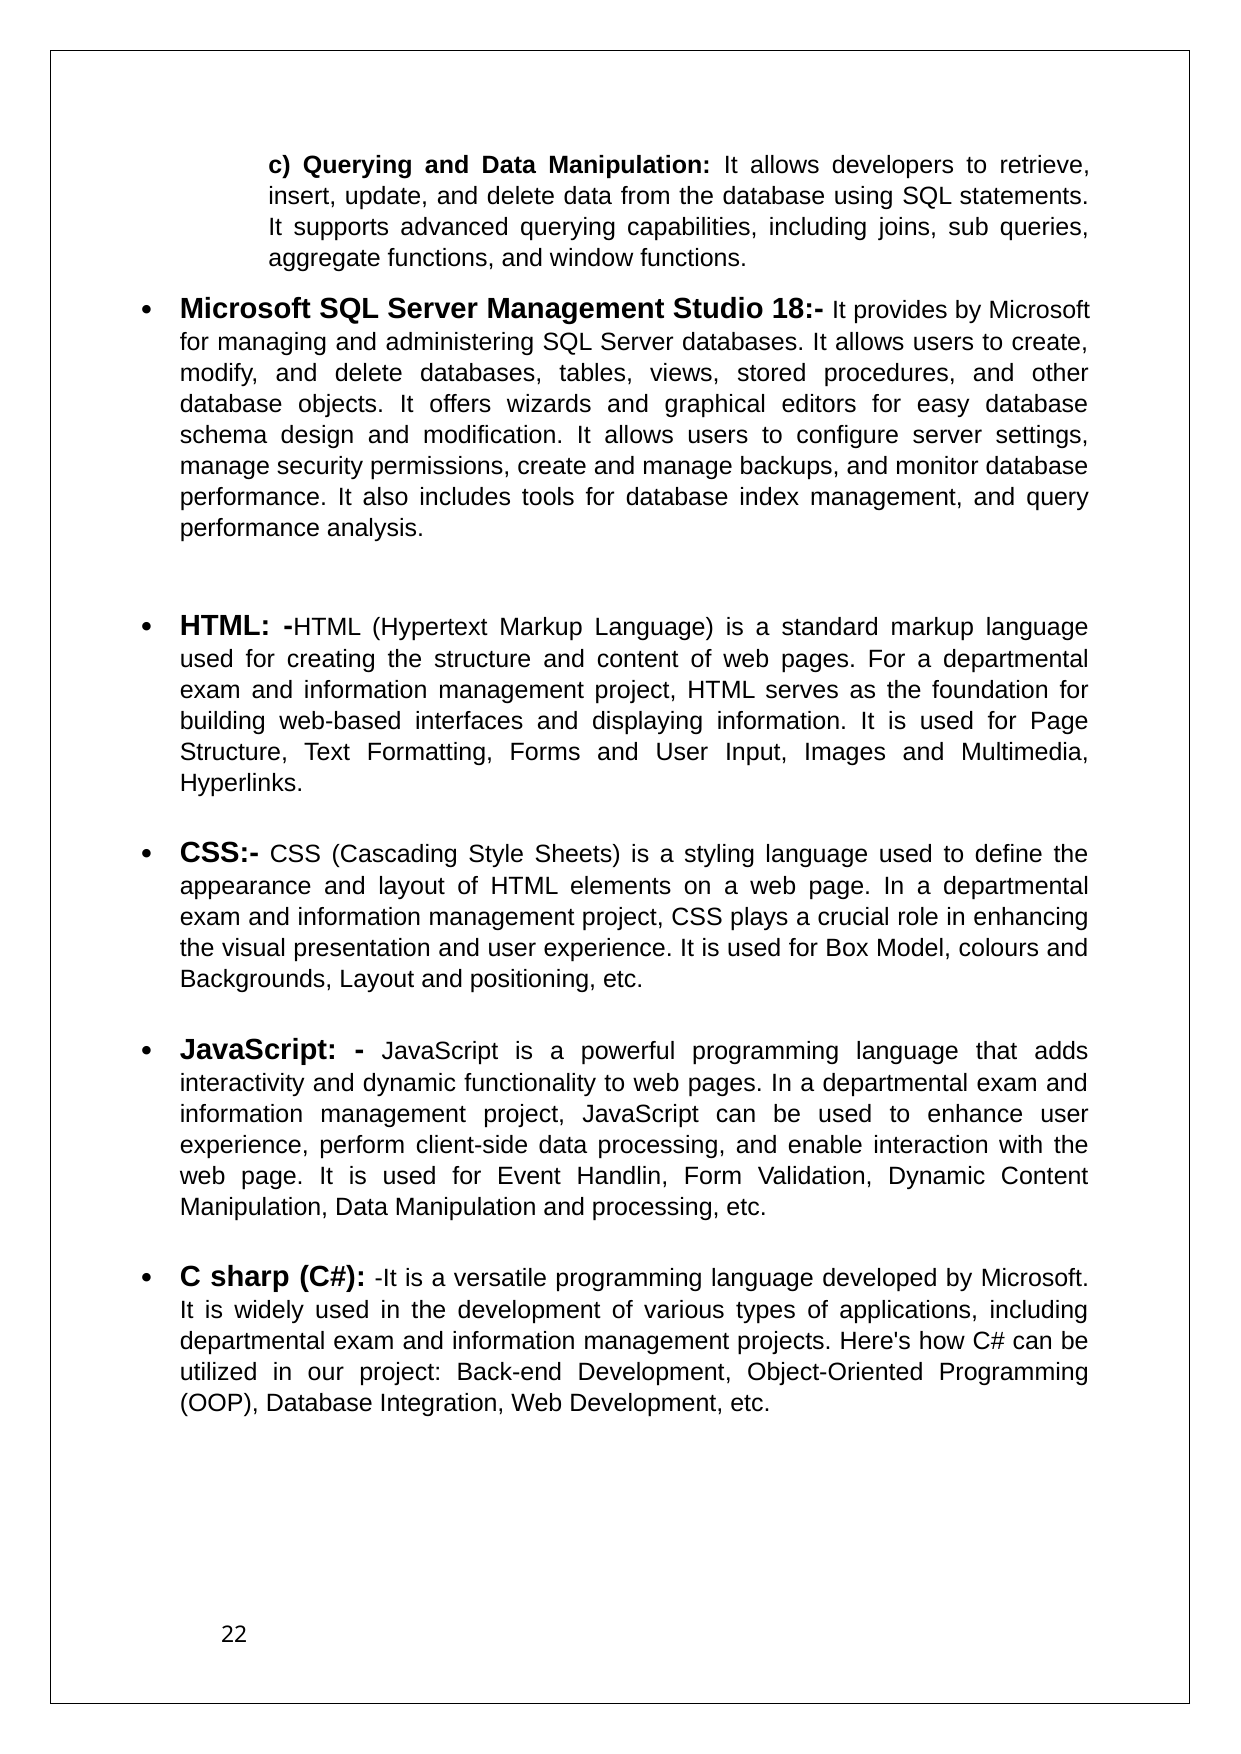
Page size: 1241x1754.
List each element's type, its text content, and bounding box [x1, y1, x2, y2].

text c) Querying and Data Manipulation: It allows developers to retrieve, insert, update, and delete data from the database using SQL statements. It supports advanced querying capabilities, including joins, sub queries, aggregate functions, and window functions. [268, 150, 1090, 272]
list HTML: -HTML (Hypertext Markup Language) is a standard markup language used for creating the structure and content of web pages. For a departmental exam and information management project, HTML serves as the foundation for building web-based interfaces and displaying information. It is used for Page Structure, Text Formatting, Forms and User Input, Images and Multimedia, Hyperlinks. [142, 608, 1090, 797]
list JavaScript: - JavaScript is a powerful programming language that adds interactivity and dynamic functionality to web pages. In a departmental exam and information management project, JavaScript can be used to enhance user experience, perform client-side data processing, and enable interaction with the web page. It is used for Event Handlin, Form Validation, Dynamic Content Manipulation, Data Manipulation and processing, etc. [142, 1032, 1090, 1220]
list Microsoft SQL Server Management Studio 18:- It provides by Microsoft for managing and administering SQL Server databases. It allows users to create, modify, and delete databases, tables, views, stored procedures, and other database objects. It offers wizards and graphical editors for easy database schema design and modification. It allows users to configure server settings, manage security permissions, create and manage backups, and monitor database performance. It also includes tools for database index management, and query performance analysis. [142, 291, 1090, 542]
list CSS:- CSS (Cascading Style Sheets) is a styling language used to define the appearance and layout of HTML elements on a web page. In a departmental exam and information management project, CSS plays a crucial role in enhancing the visual presentation and user experience. It is used for Box Model, colours and Backgrounds, Layout and positioning, etc. [142, 836, 1090, 993]
list C sharp (C#): -It is a versatile programming language developed by Microsoft. It is widely used in the development of various types of applications, including departmental exam and information management projects. Here's how C# can be utilized in our project: Back-end Development, Object-Oriented Programming (OOP), Database Integration, Web Development, etc. [142, 1259, 1090, 1417]
